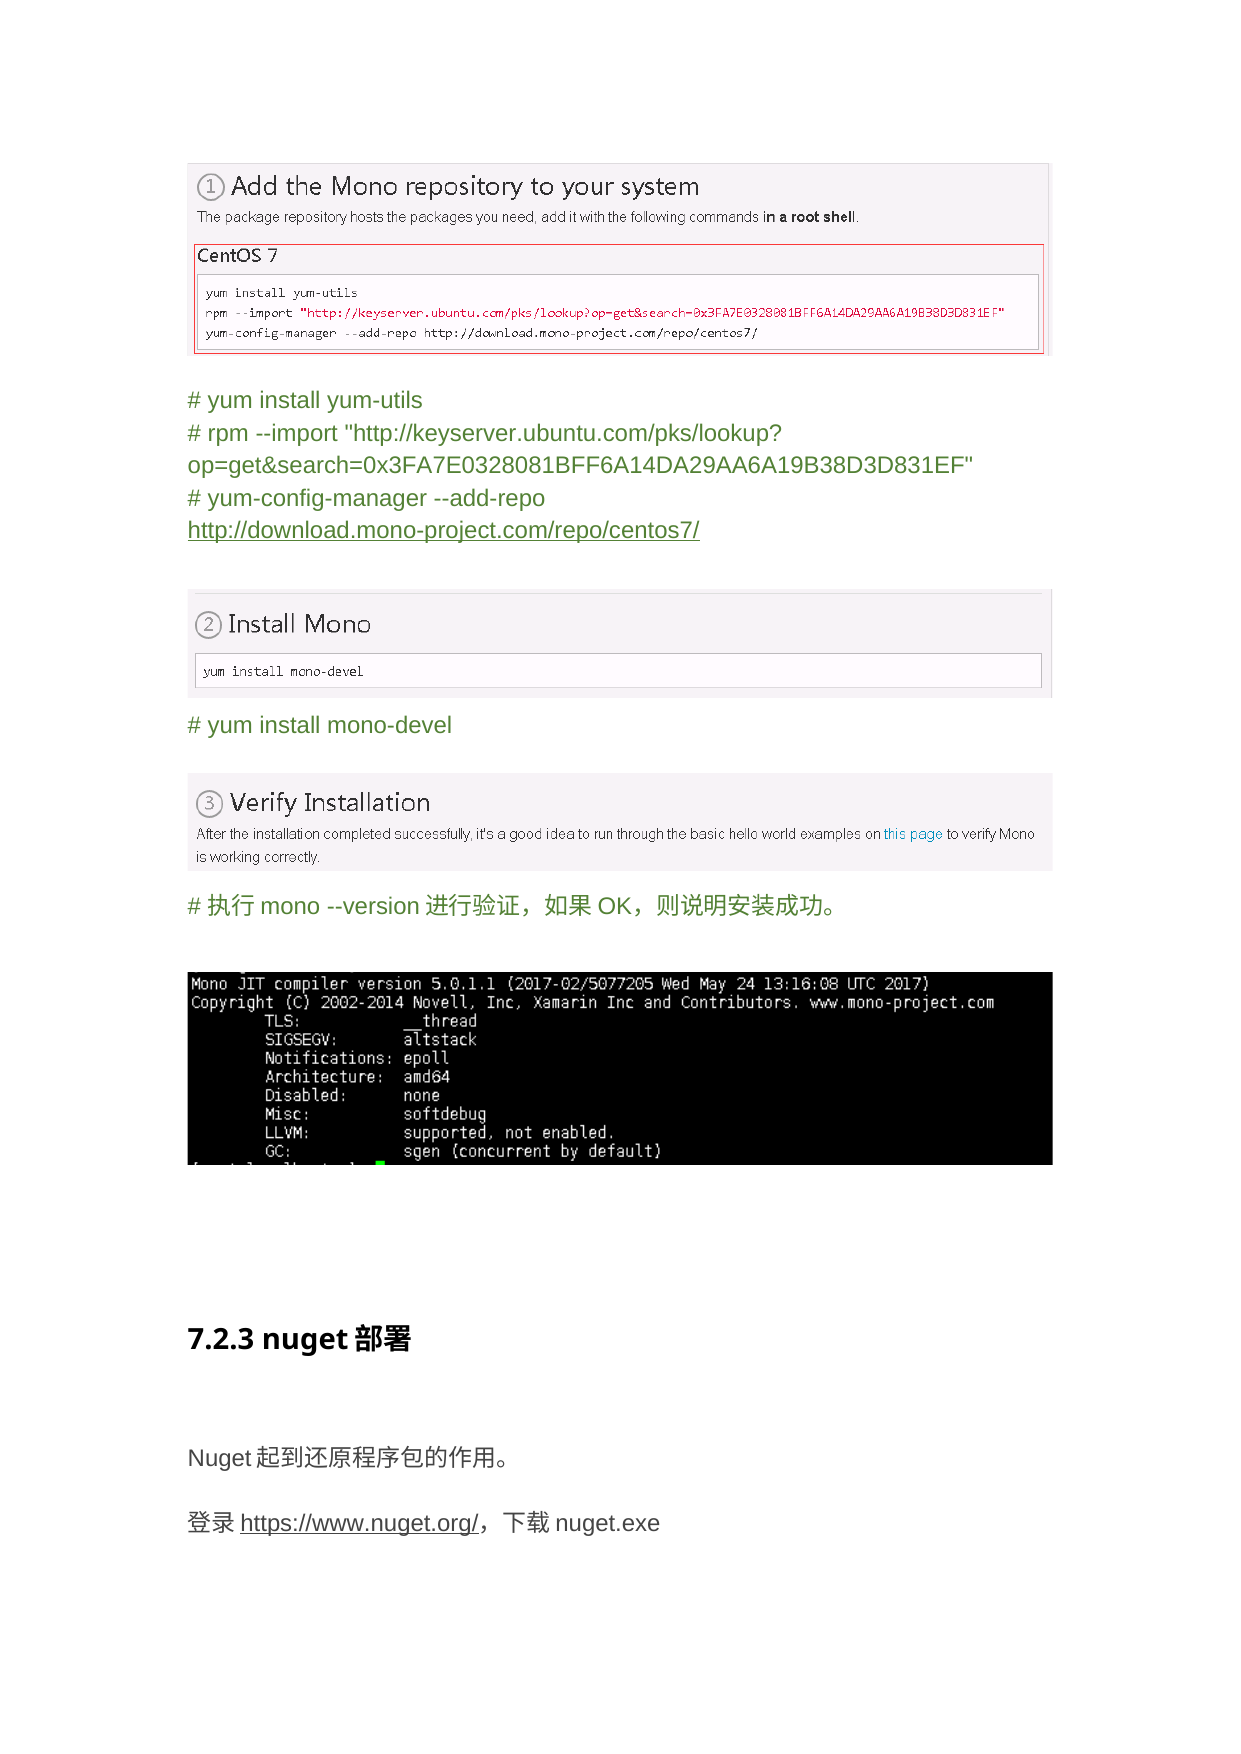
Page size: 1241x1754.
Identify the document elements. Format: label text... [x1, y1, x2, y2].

picture [187, 972, 1053, 1165]
text # yum-config-manager --add-repo http://download.mono-project.com/repo/centos7/ [187, 481, 1053, 546]
picture [187, 773, 1053, 871]
text # 执行mono --version进行验证，如果OK，则说明安装成功。 [187, 871, 1053, 936]
text 登录https://www.nuget.org/，下载nuget.exe [187, 1488, 1053, 1553]
text # rpm --import "http://keyserver.ubuntu.com/pks/lookup?op=get&search=0x3FA7E0328081BFF6A14DA29AA6A19B38D3D831EF" [187, 416, 1053, 481]
text # yum install mono-devel [187, 709, 1053, 741]
text Nuget起到还原程序包的作用。 [187, 1423, 1053, 1488]
text # yum install yum-utils [187, 384, 1053, 416]
subtitle 7.2.3 nuget部署 [187, 1305, 1053, 1370]
picture [187, 589, 1053, 698]
picture [187, 163, 1053, 356]
